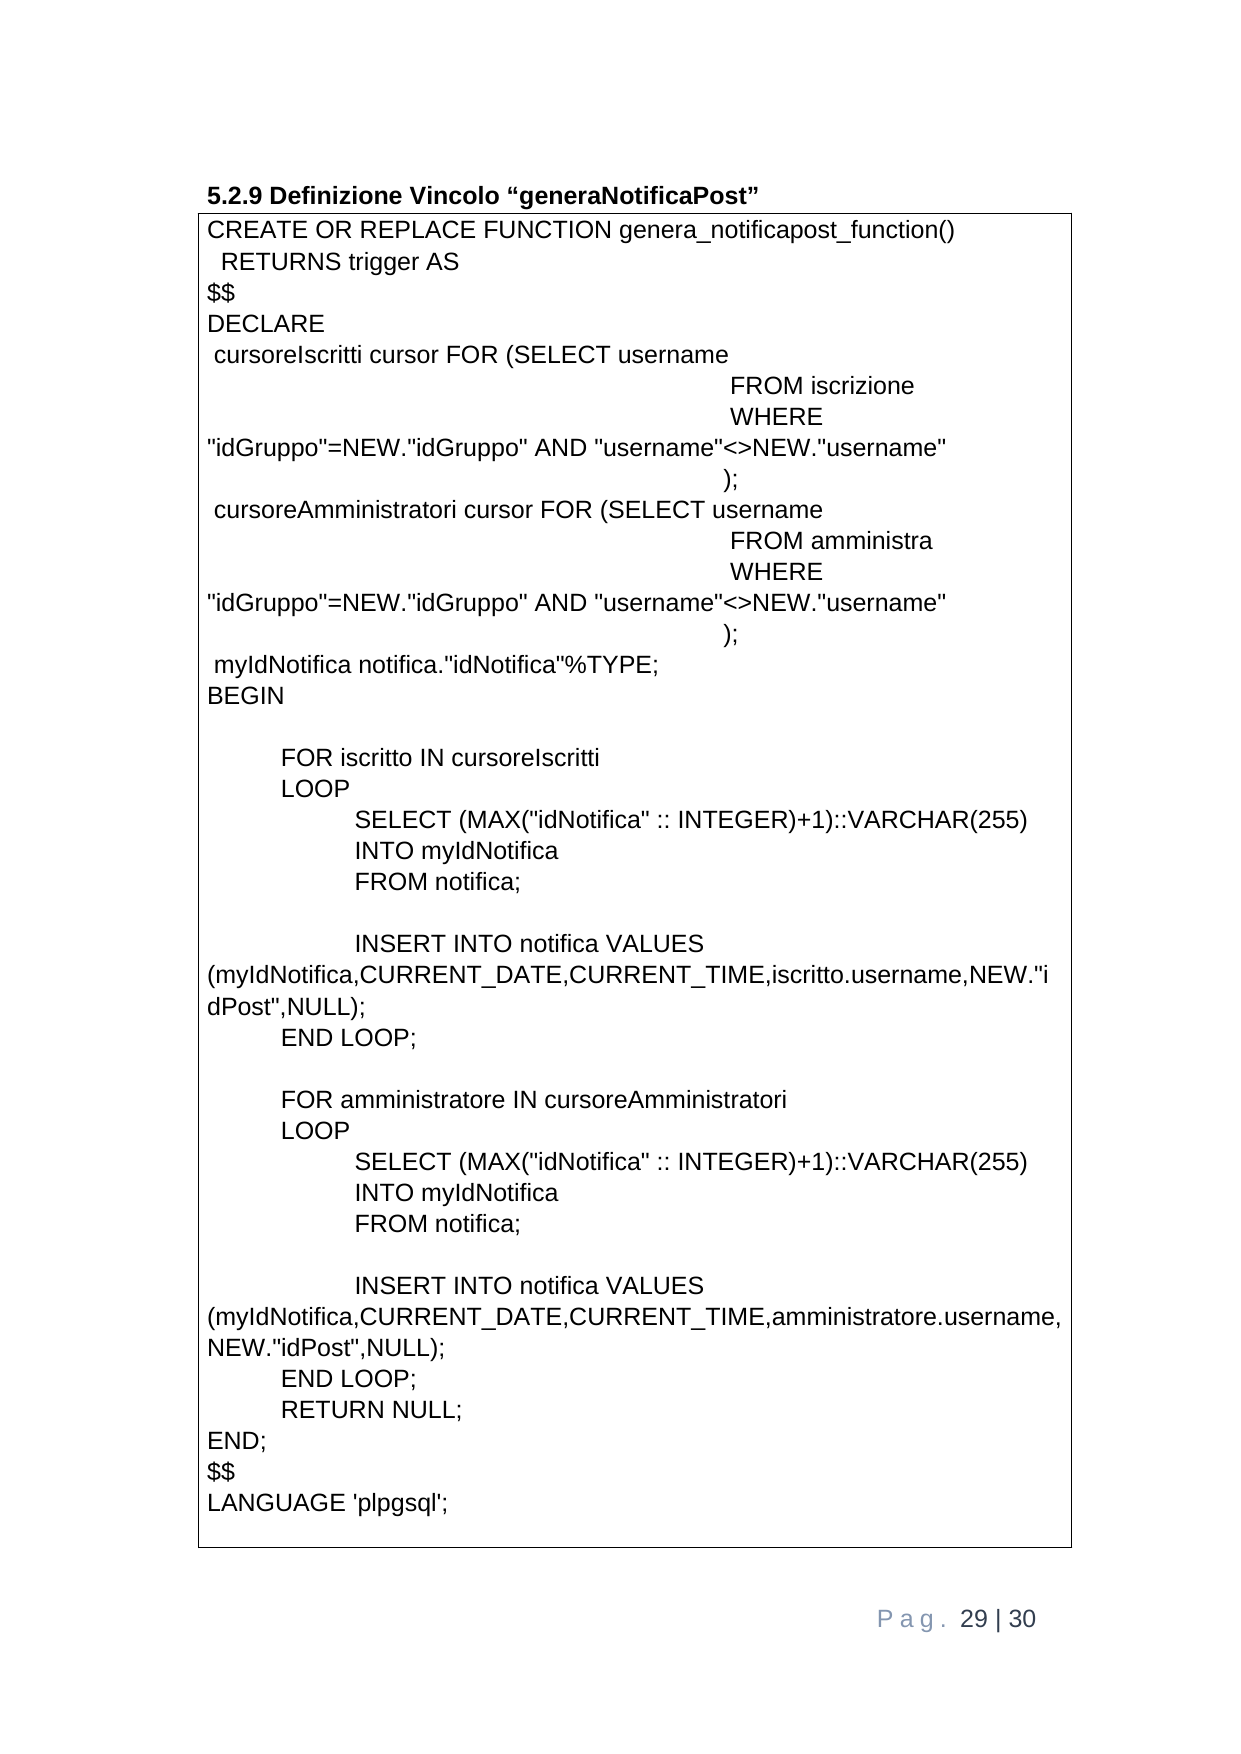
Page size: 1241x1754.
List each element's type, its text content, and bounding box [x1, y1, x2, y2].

text CREATE OR REPLACE FUNCTION genera_notificapost_function() [199, 214, 1071, 243]
text FROM amministra [199, 523, 1071, 554]
text FROM iscrizione [199, 368, 1071, 399]
text RETURN NULL; [199, 1392, 1071, 1423]
text FOR iscritto IN cursoreIscritti [199, 740, 1071, 771]
text ); [199, 461, 1071, 492]
text FROM notifica; [199, 1206, 1071, 1238]
text SELECT (MAX("idNotifica" :: INTEGER)+1)::VARCHAR(255) [199, 802, 1071, 833]
text INSERT INTO notifica VALUES (myIdNotifica,CURRENT_DATE,CURRENT_TIME,amministratore.username,NEW."idPost",NULL); [199, 1268, 1071, 1361]
text myIdNotifica notifica."idNotifica"%TYPE; [199, 647, 1071, 678]
text SELECT (MAX("idNotifica" :: INTEGER)+1)::VARCHAR(255) [199, 1144, 1071, 1175]
text RETURNS trigger AS [199, 243, 1071, 274]
text WHERE "idGruppo"=NEW."idGruppo" AND "username"<>NEW."username" [199, 554, 1071, 616]
text INTO myIdNotifica [199, 1175, 1071, 1206]
text LOOP [199, 1113, 1071, 1144]
text cursoreIscritti cursor FOR (SELECT username [199, 337, 1071, 368]
text ); [199, 616, 1071, 647]
text INTO myIdNotifica [199, 833, 1071, 864]
text WHERE "idGruppo"=NEW."idGruppo" AND "username"<>NEW."username" [199, 399, 1071, 461]
text INSERT INTO notifica VALUES (myIdNotifica,CURRENT_DATE,CURRENT_TIME,iscritto.username,NEW."idPost",NULL); [199, 926, 1071, 1019]
text cursoreAmministratori cursor FOR (SELECT username [199, 492, 1071, 523]
text LOOP [199, 771, 1071, 802]
text END; [199, 1423, 1071, 1454]
text $$ [199, 274, 1071, 306]
text END LOOP; [199, 1361, 1071, 1392]
text FOR amministratore IN cursoreAmministratori [199, 1082, 1071, 1113]
subtitle 5.2.9 Definizione Vincolo “generaNotificaPost” [207, 181, 1063, 210]
text END LOOP; [199, 1019, 1071, 1051]
text FROM notifica; [199, 864, 1071, 896]
text LANGUAGE 'plpgsql'; [199, 1485, 1071, 1517]
text BEGIN [199, 678, 1071, 710]
text DECLARE [199, 306, 1071, 337]
text $$ [199, 1454, 1071, 1485]
